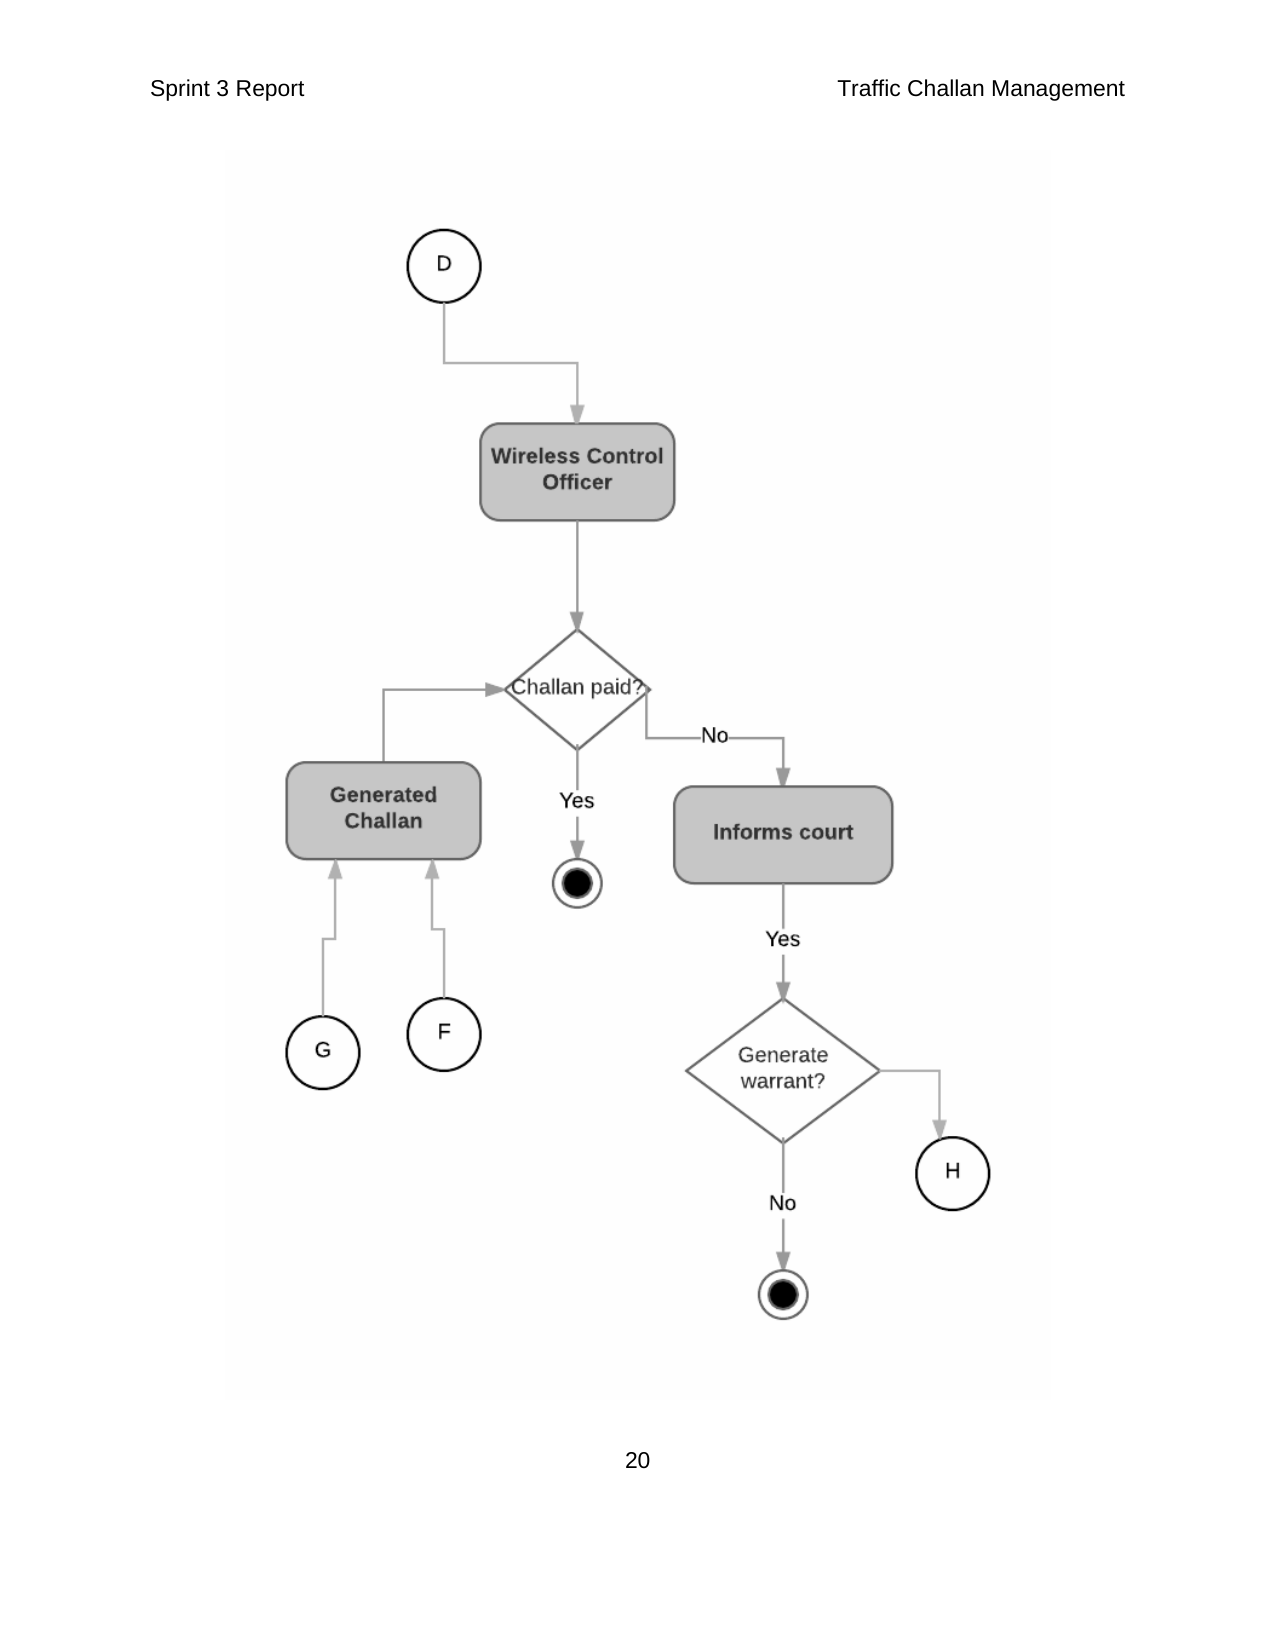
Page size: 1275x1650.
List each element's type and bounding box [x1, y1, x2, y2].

picture [225, 150, 1050, 1400]
